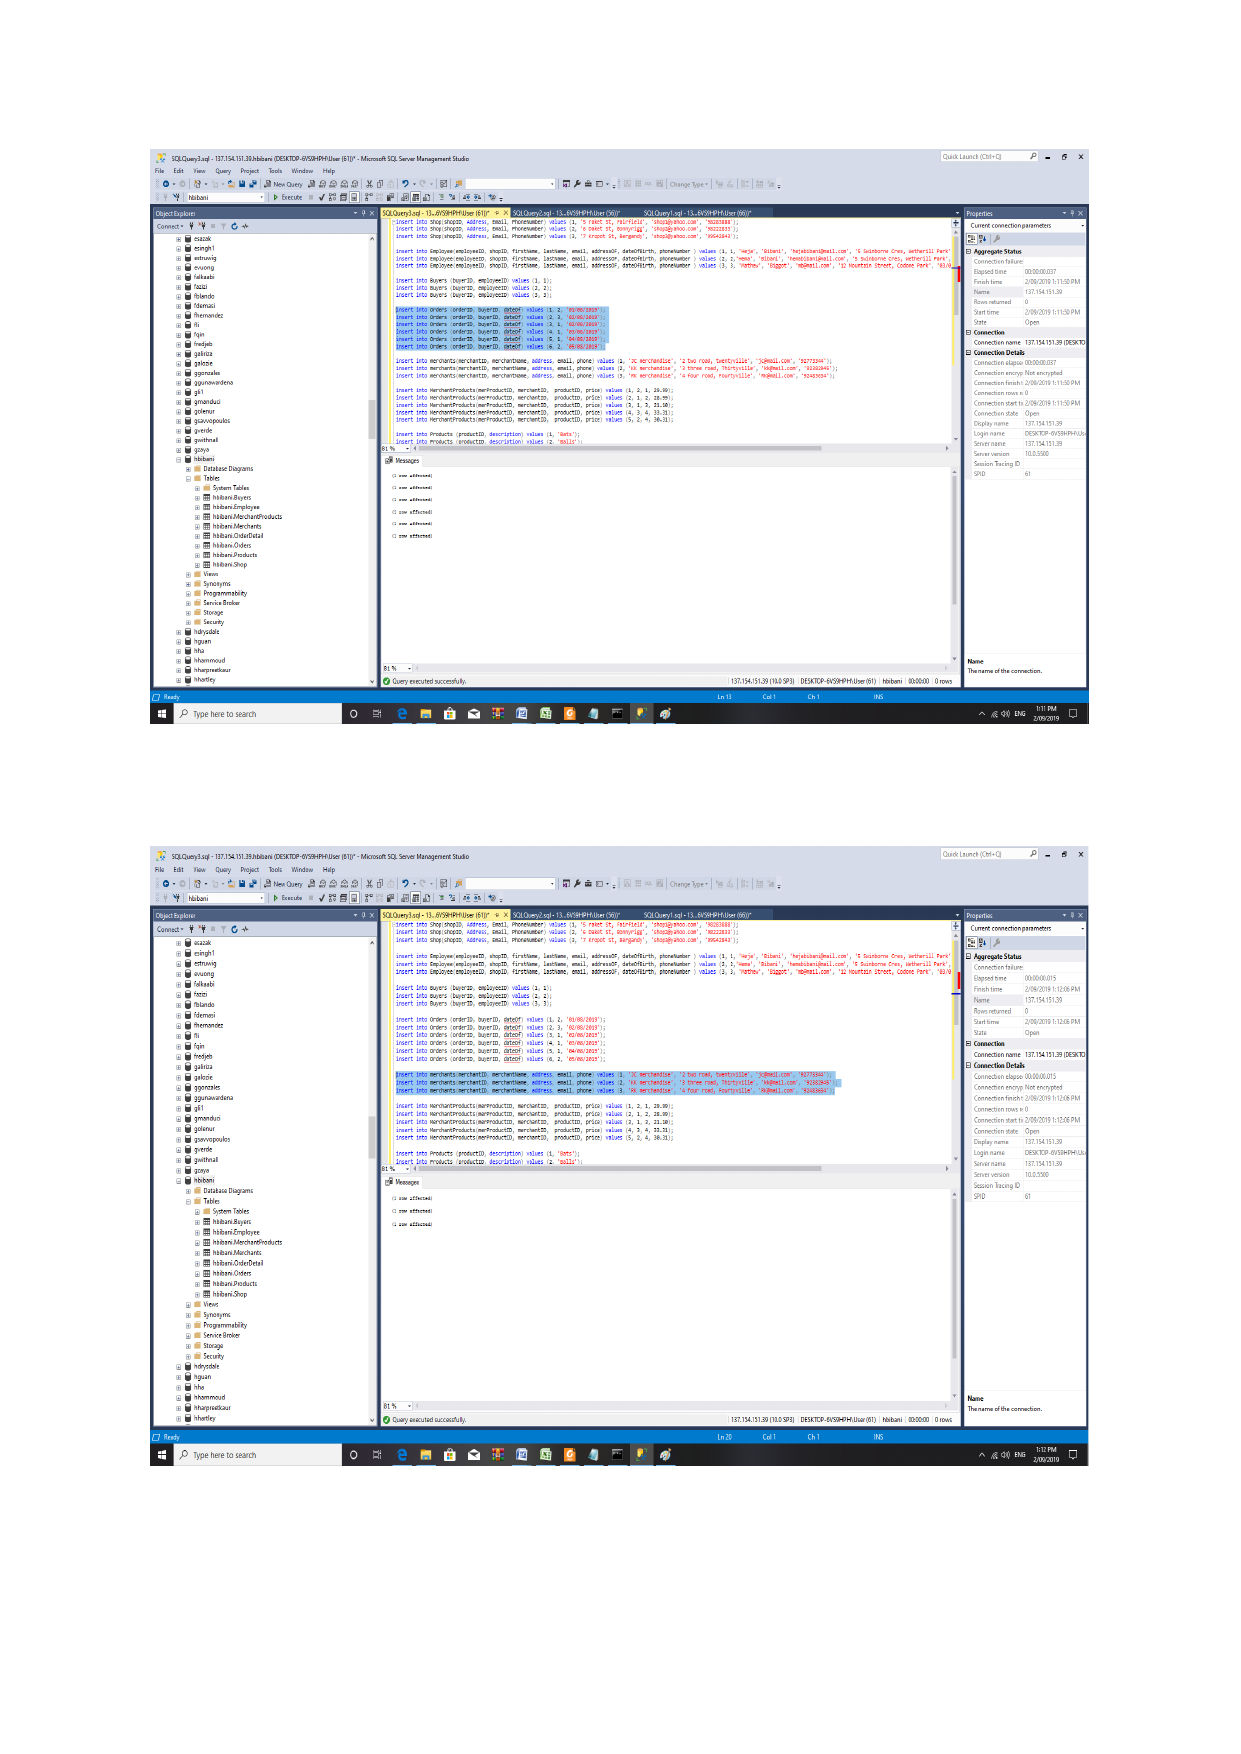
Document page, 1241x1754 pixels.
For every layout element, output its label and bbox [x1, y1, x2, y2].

picture [150, 149, 1089, 724]
picture [150, 846, 1089, 1466]
